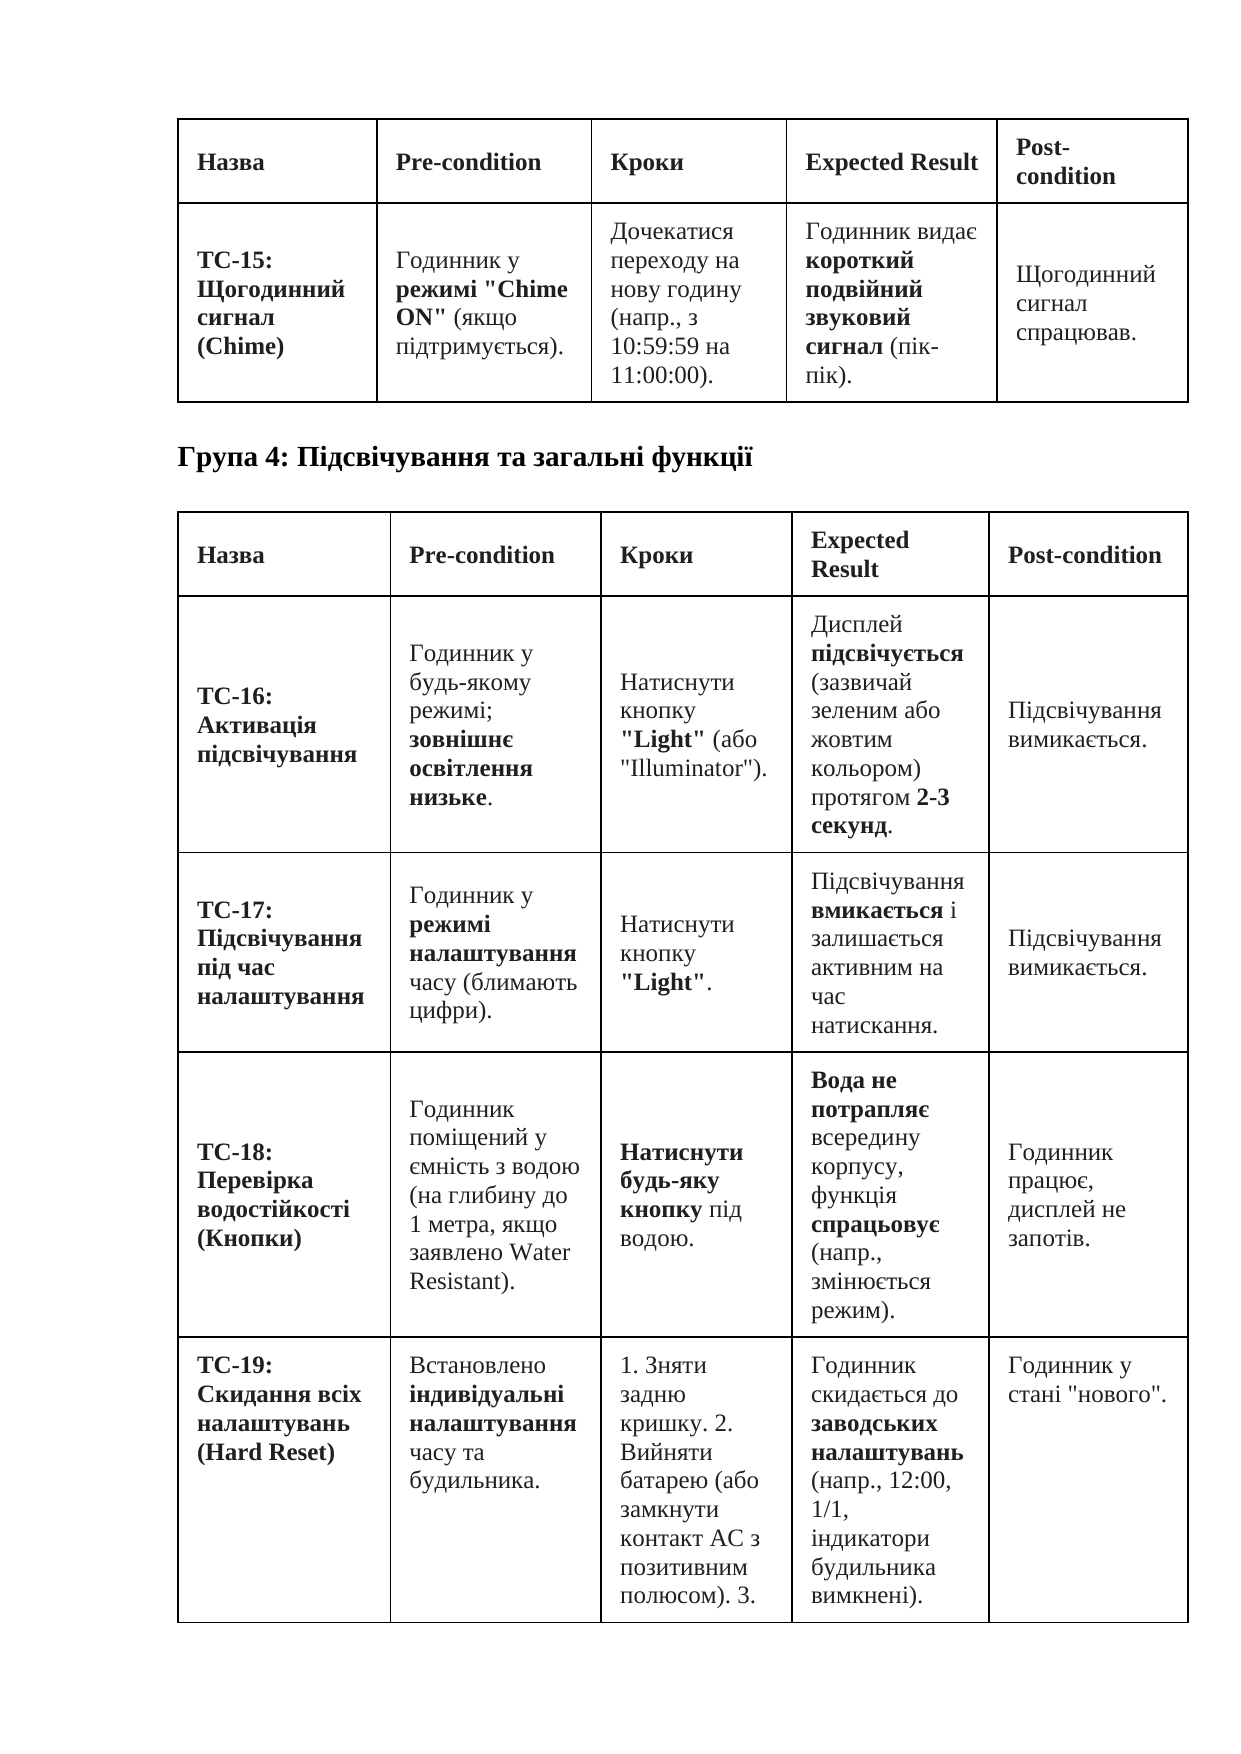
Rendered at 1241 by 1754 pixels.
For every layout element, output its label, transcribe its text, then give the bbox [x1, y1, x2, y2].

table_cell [793, 1338, 988, 1622]
table_cell Підсвічування вимикається. [990, 597, 1187, 852]
table_cell Підсвічування вмикається і залишається активним на час натискання. [793, 853, 988, 1051]
table_cell Натиснути кнопку "Light" (або "Illuminator"). [602, 597, 791, 852]
table_cell TC-15: Щогодинний сигнал (Chime) [179, 204, 376, 401]
table_cell TC-16: Активація підсвічування [179, 597, 390, 852]
table_header Кроки [602, 513, 791, 595]
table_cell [602, 1338, 791, 1622]
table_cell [391, 1338, 600, 1622]
table_cell Годинник у будь-якому режимі; зовнішнє освітлення низьке. [391, 597, 600, 852]
table_cell Годинник у режимі налаштування часу (блимають цифри). [391, 853, 600, 1051]
table_cell Дочекатися переходу на нову годину (напр., з 10:59:59 на 11:00:00). [592, 204, 786, 401]
table_header Expected Result [787, 120, 996, 202]
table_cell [179, 1338, 390, 1622]
table_cell Годинник у режимі "Chime ON" (якщо підтримується). [378, 204, 591, 401]
table_cell Підсвічування вимикається. [990, 853, 1187, 1051]
table_header Pre-condition [391, 513, 600, 595]
table_header Назва [179, 120, 376, 202]
table_cell Годинник працює, дисплей не запотів. [990, 1053, 1187, 1336]
table_header Pre-condition [378, 120, 591, 202]
table_header Кроки [592, 120, 786, 202]
table_cell Годинник видає короткий подвійний звуковий сигнал (пік-пік). [787, 204, 996, 401]
table_cell Щогодинний сигнал спрацював. [998, 204, 1187, 401]
table_header Назва [179, 513, 390, 595]
text Група 4: Підсвічування та загальні функції [177, 439, 1189, 472]
table_cell Годинник у стані "нового". [990, 1338, 1187, 1622]
table_cell TC-18: Перевірка водостійкості (Кнопки) [179, 1053, 390, 1336]
table_cell Натиснути будь-яку кнопку під водою. [602, 1053, 791, 1336]
table_header Post-condition [998, 120, 1187, 202]
table_cell Годинник поміщений у ємність з водою (на глибину до 1 метра, якщо заявлено Water Resistant). [391, 1053, 600, 1336]
table_header Post-condition [990, 513, 1187, 595]
table_cell TC-17: Підсвічування під час налаштування [179, 853, 390, 1051]
table_cell Натиснути кнопку "Light". [602, 853, 791, 1051]
table_cell Дисплей підсвічується (зазвичай зеленим або жовтим кольором) протягом 2-3 секунд. [793, 597, 988, 852]
table_header Expected Result [793, 513, 988, 595]
table_cell Вода не потрапляє всередину корпусу, функція спрацьовує (напр., змінюється режим). [793, 1053, 988, 1336]
